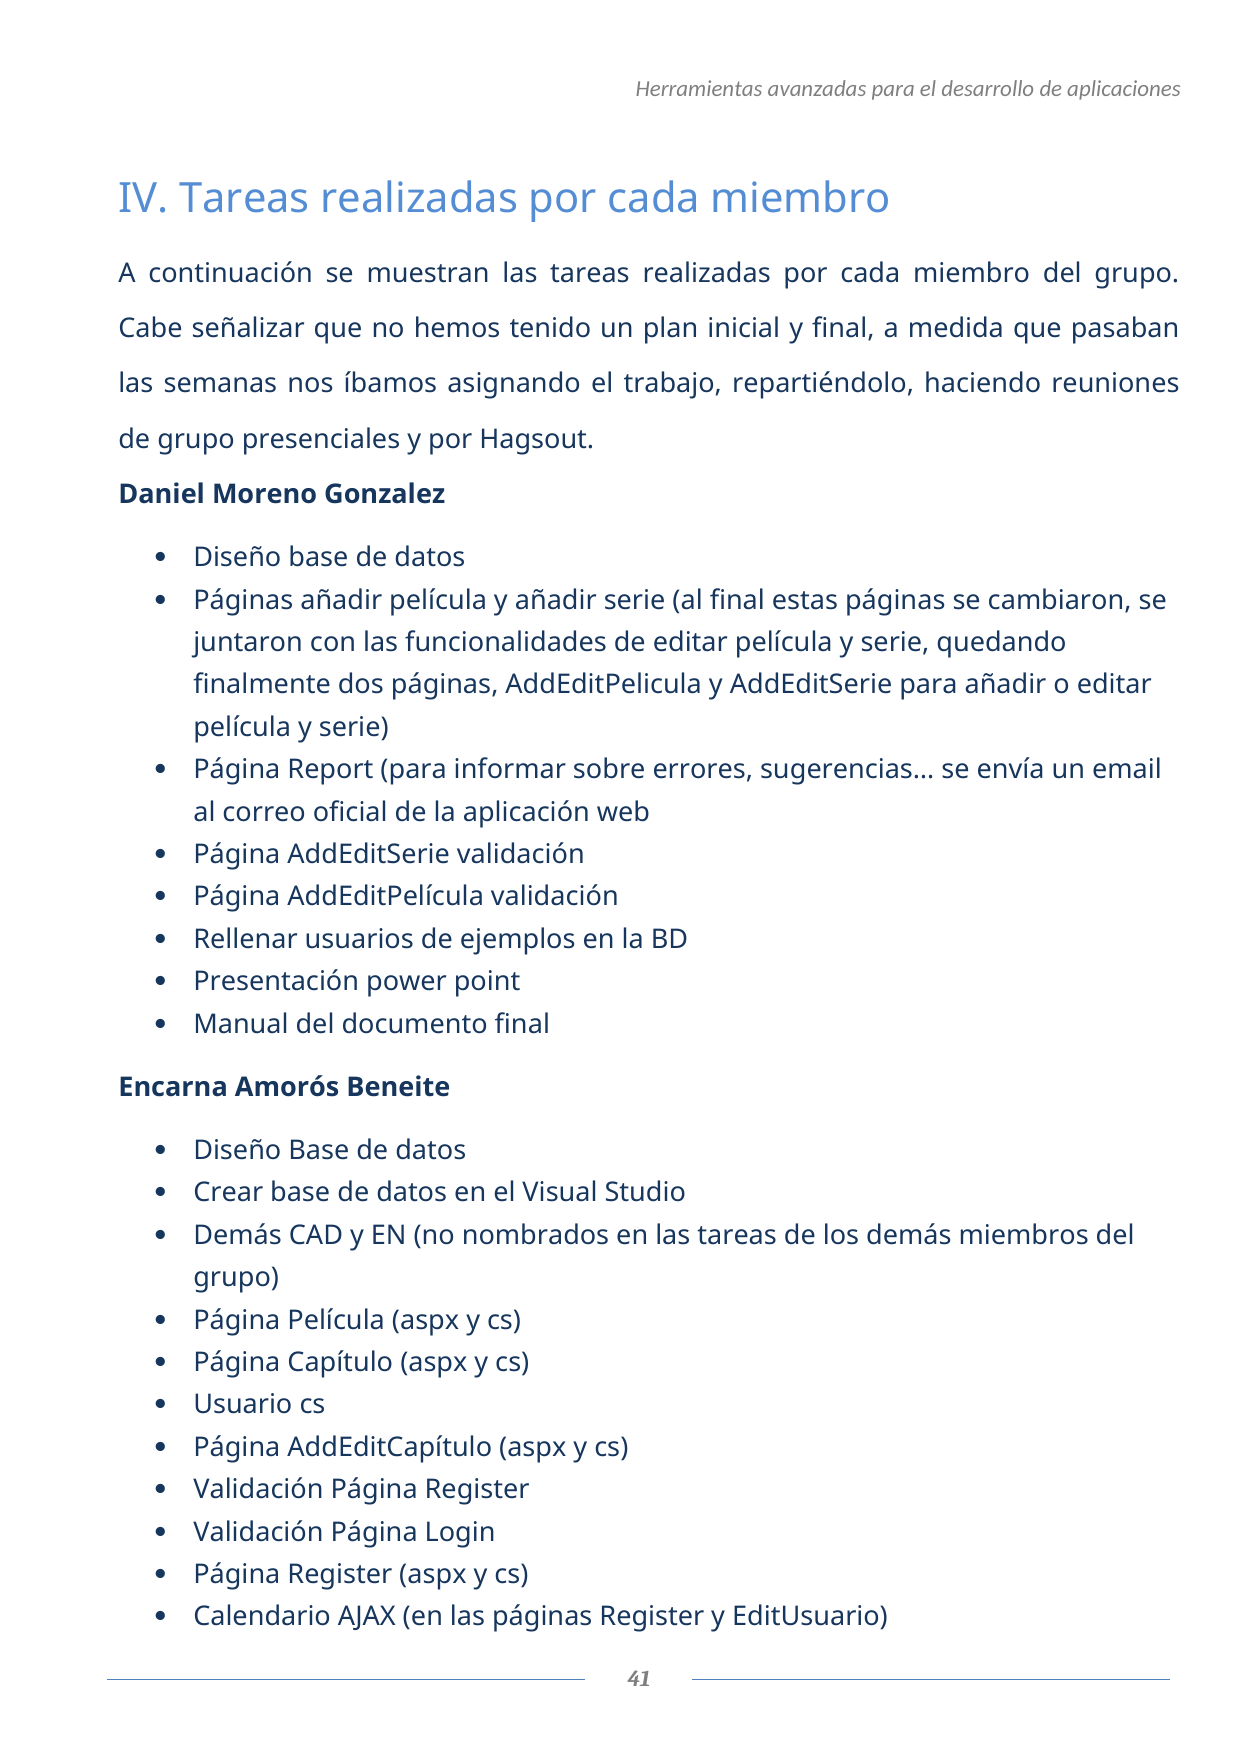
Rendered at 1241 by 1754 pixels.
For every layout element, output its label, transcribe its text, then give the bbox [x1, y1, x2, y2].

list Usuario cs [156, 1385, 1181, 1422]
list Crear base de datos en el Visual Studio [156, 1173, 1181, 1210]
list Demás CAD y EN (no nombrados en las tareas de los demás miembros del grupo) [156, 1215, 1181, 1294]
list Rellenar usuarios de ejemplos en la BD [156, 919, 1181, 956]
list Calendario AJAX (en las páginas Register y EditUsuario) [156, 1597, 1181, 1634]
text Daniel Moreno Gonzalez [118, 474, 1181, 511]
list Presentación power point [156, 962, 1181, 998]
list Diseño Base de datos [156, 1131, 1181, 1167]
list Validación Página Login [156, 1512, 1181, 1549]
text A continuación se muestran las tareas realizadas por cada miembro del grupo. Cabe señalizar que no hemos tenido un plan inicial y final, a medida que pasaban las semanas nos íbamos asignando el trabajo, repartiéndolo, haciendo reuniones de grupo presenciales y por Hagsout. [118, 253, 1181, 456]
subtitle IV. Tareas realizadas por cada miembro [118, 168, 1181, 225]
list Diseño base de datos [156, 538, 1181, 574]
list Manual del documento final [156, 1004, 1181, 1041]
list Página Capítulo (aspx y cs) [156, 1342, 1181, 1379]
list Página Report (para informar sobre errores, sugerencias… se envía un email al correo oficial de la aplicación web [156, 750, 1181, 829]
list Página AddEditPelícula validación [156, 877, 1181, 914]
list Página AddEditCapítulo (aspx y cs) [156, 1427, 1181, 1464]
list Página AddEditSerie validación [156, 834, 1181, 871]
text Encarna Amorós Beneite [118, 1067, 1181, 1104]
list Páginas añadir película y añadir serie (al final estas páginas se cambiaron, se juntaron con las funcionalidades de editar película y serie, quedando finalmente dos páginas, AddEditPelicula y AddEditSerie para añadir o editar película y serie) [156, 580, 1181, 744]
list Página Register (aspx y cs) [156, 1554, 1181, 1591]
list Página Película (aspx y cs) [156, 1300, 1181, 1337]
list Validación Página Register [156, 1470, 1181, 1507]
